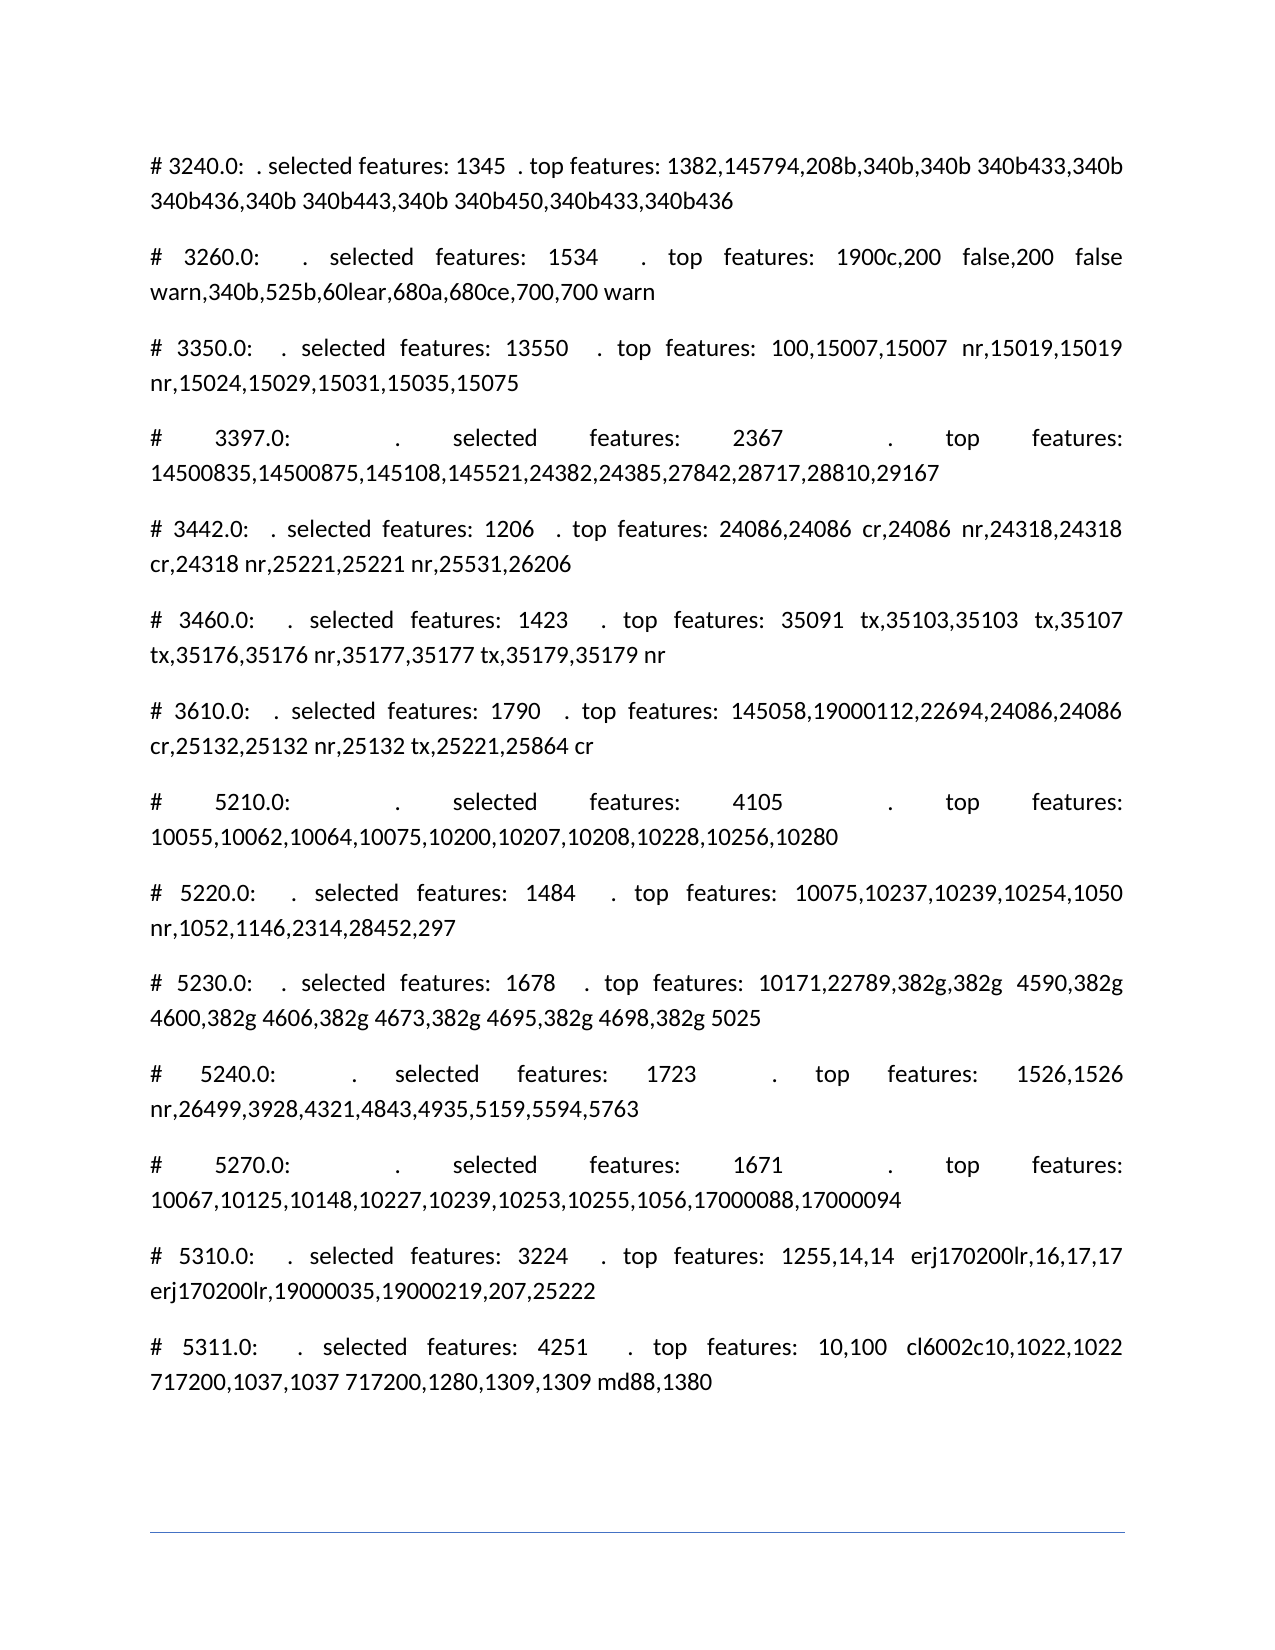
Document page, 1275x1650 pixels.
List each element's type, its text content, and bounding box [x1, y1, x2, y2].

text # 3442.0: . selected features: 1206 . top features: 24086,24086 cr,24086 nr,24318,24318 cr,24318 nr,25221,25221 nr,25531,26206 [150, 513, 1125, 579]
text # 3240.0: . selected features: 1345 . top features: 1382,145794,208b,340b,340b 340b433,340b 340b436,340b 340b443,340b 340b450,340b433,340b436 [150, 150, 1125, 216]
text # 3397.0: . selected features: 2367 . top features: 14500835,14500875,145108,145521,24382,24385,27842,28717,28810,29167 [150, 422, 1125, 488]
text # 3350.0: . selected features: 13550 . top features: 100,15007,15007 nr,15019,15019 nr,15024,15029,15031,15035,15075 [150, 332, 1125, 397]
text # 5210.0: . selected features: 4105 . top features: 10055,10062,10064,10075,10200,10207,10208,10228,10256,10280 [150, 786, 1125, 851]
text # 5311.0: . selected features: 4251 . top features: 10,100 cl6002c10,1022,1022 717200,1037,1037 717200,1280,1309,1309 md88,1380 [150, 1331, 1125, 1396]
text # 5230.0: . selected features: 1678 . top features: 10171,22789,382g,382g 4590,382g 4600,382g 4606,382g 4673,382g 4695,382g 4698,382g 5025 [150, 967, 1125, 1033]
text # 3610.0: . selected features: 1790 . top features: 145058,19000112,22694,24086,24086 cr,25132,25132 nr,25132 tx,25221,25864 cr [150, 695, 1125, 761]
text # 3260.0: . selected features: 1534 . top features: 1900c,200 false,200 false warn,340b,525b,60lear,680a,680ce,700,700 warn [150, 241, 1125, 306]
text # 5220.0: . selected features: 1484 . top features: 10075,10237,10239,10254,1050 nr,1052,1146,2314,28452,297 [150, 877, 1125, 942]
text # 5270.0: . selected features: 1671 . top features: 10067,10125,10148,10227,10239,10253,10255,1056,17000088,17000094 [150, 1149, 1125, 1215]
text # 5240.0: . selected features: 1723 . top features: 1526,1526 nr,26499,3928,4321,4843,4935,5159,5594,5763 [150, 1058, 1125, 1124]
text # 5310.0: . selected features: 3224 . top features: 1255,14,14 erj170200lr,16,17,17 erj170200lr,19000035,19000219,207,25222 [150, 1240, 1125, 1306]
text # 3460.0: . selected features: 1423 . top features: 35091 tx,35103,35103 tx,35107 tx,35176,35176 nr,35177,35177 tx,35179,35179 nr [150, 604, 1125, 670]
